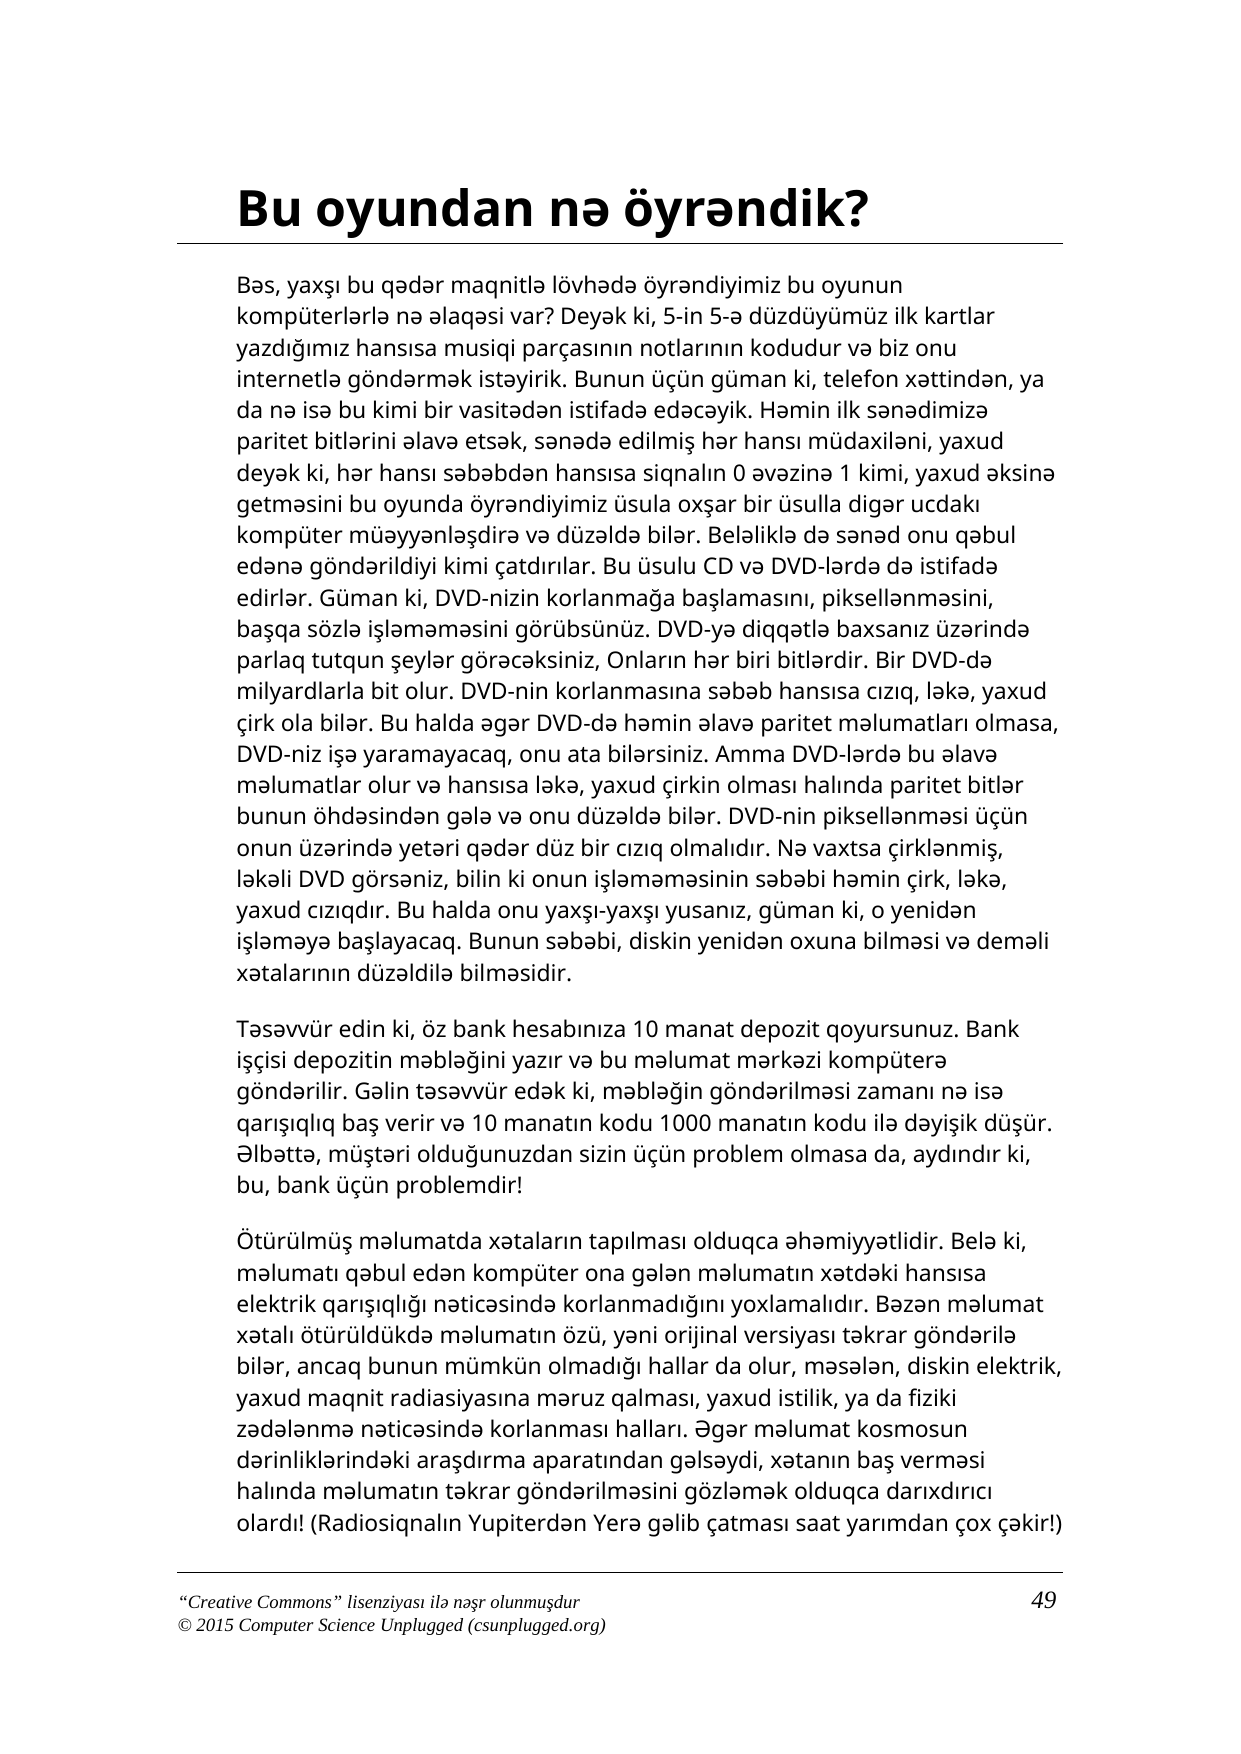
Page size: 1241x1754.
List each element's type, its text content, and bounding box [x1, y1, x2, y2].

text Ötürülmüş məlumatda xətaların tapılması olduqca əhəmiyyətlidir. Belə ki, məlumatı qəbul edən kompüter ona gələn məlumatın xətdəki hansısa elektrik qarışıqlığı nəticəsində korlanmadığını yoxlamalıdır. Bəzən məlumat xətalı ötürüldükdə məlumatın özü, yəni orijinal versiyası təkrar göndərilə bilər, ancaq bunun mümkün olmadığı hallar da olur, məsələn, diskin elektrik, yaxud maqnit radiasiyasına məruz qalması, yaxud istilik, ya da fiziki zədələnmə nəticəsində korlanması halları. Əgər məlumat kosmosun dərinliklərindəki araşdırma aparatından gəlsəydi, xətanın baş verməsi halında məlumatın təkrar göndərilməsini gözləmək olduqca darıxdırıcı olardı! (Radiosiqnalın Yupiterdən Yerə gəlib çatması saat yarımdan çox çəkir!) [236, 1225, 1063, 1538]
text Bəs, yaxşı bu qədər maqnitlə lövhədə öyrəndiyimiz bu oyunun kompüterlərlə nə əlaqəsi var? Deyək ki, 5-in 5-ə düzdüyümüz ilk kartlar yazdığımız hansısa musiqi parçasının notlarının kodudur və biz onu internetlə göndərmək istəyirik. Bunun üçün güman ki, telefon xəttindən, ya da nə isə bu kimi bir vasitədən istifadə edəcəyik. Həmin ilk sənədimizə paritet bitlərini əlavə etsək, sənədə edilmiş hər hansı müdaxiləni, yaxud deyək ki, hər hansı səbəbdən hansısa siqnalın 0 əvəzinə 1 kimi, yaxud əksinə getməsini bu oyunda öyrəndiyimiz üsula oxşar bir üsulla digər ucdakı kompüter müəyyənləşdirə və düzəldə bilər. Beləliklə də sənəd onu qəbul edənə göndərildiyi kimi çatdırılar. Bu üsulu CD və DVD-lərdə də istifadə edirlər. Güman ki, DVD-nizin korlanmağa başlamasını, piksellənməsini, başqa sözlə işləməməsini görübsünüz. DVD-yə diqqətlə baxsanız üzərində parlaq tutqun şeylər görəcəksiniz, Onların hər biri bitlərdir. Bir DVD-də milyardlarla bit olur. DVD-nin korlanmasına səbəb hansısa cızıq, ləkə, yaxud çirk ola bilər. Bu halda əgər DVD-də həmin əlavə paritet məlumatları olmasa, DVD-niz işə yaramayacaq, onu ata bilərsiniz. Amma DVD-lərdə bu əlavə məlumatlar olur və hansısa ləkə, yaxud çirkin olması halında paritet bitlər bunun öhdəsindən gələ və onu düzəldə bilər. DVD-nin piksellənməsi üçün onun üzərində yetəri qədər düz bir cızıq olmalıdır. Nə vaxtsa çirklənmiş, ləkəli DVD görsəniz, bilin ki onun işləməməsinin səbəbi həmin çirk, ləkə, yaxud cızıqdır. Bu halda onu yaxşı-yaxşı yusanız, güman ki, o yenidən işləməyə başlayacaq. Bunun səbəbi, diskin yenidən oxuna bilməsi və deməli xətalarının düzəldilə bilməsidir. [236, 269, 1063, 988]
text Təsəvvür edin ki, öz bank hesabınıza 10 manat depozit qoyursunuz. Bank işçisi depozitin məbləğini yazır və bu məlumat mərkəzi kompüterə göndərilir. Gəlin təsəvvür edək ki, məbləğin göndərilməsi zamanı nə isə qarışıqlıq baş verir və 10 manatın kodu 1000 manatın kodu ilə dəyişik düşür. Əlbəttə, müştəri olduğunuzdan sizin üçün problem olmasa da, aydındır ki, bu, bank üçün problemdir! [236, 1013, 1063, 1200]
text Bu oyundan nə öyrəndik? [177, 173, 1063, 243]
